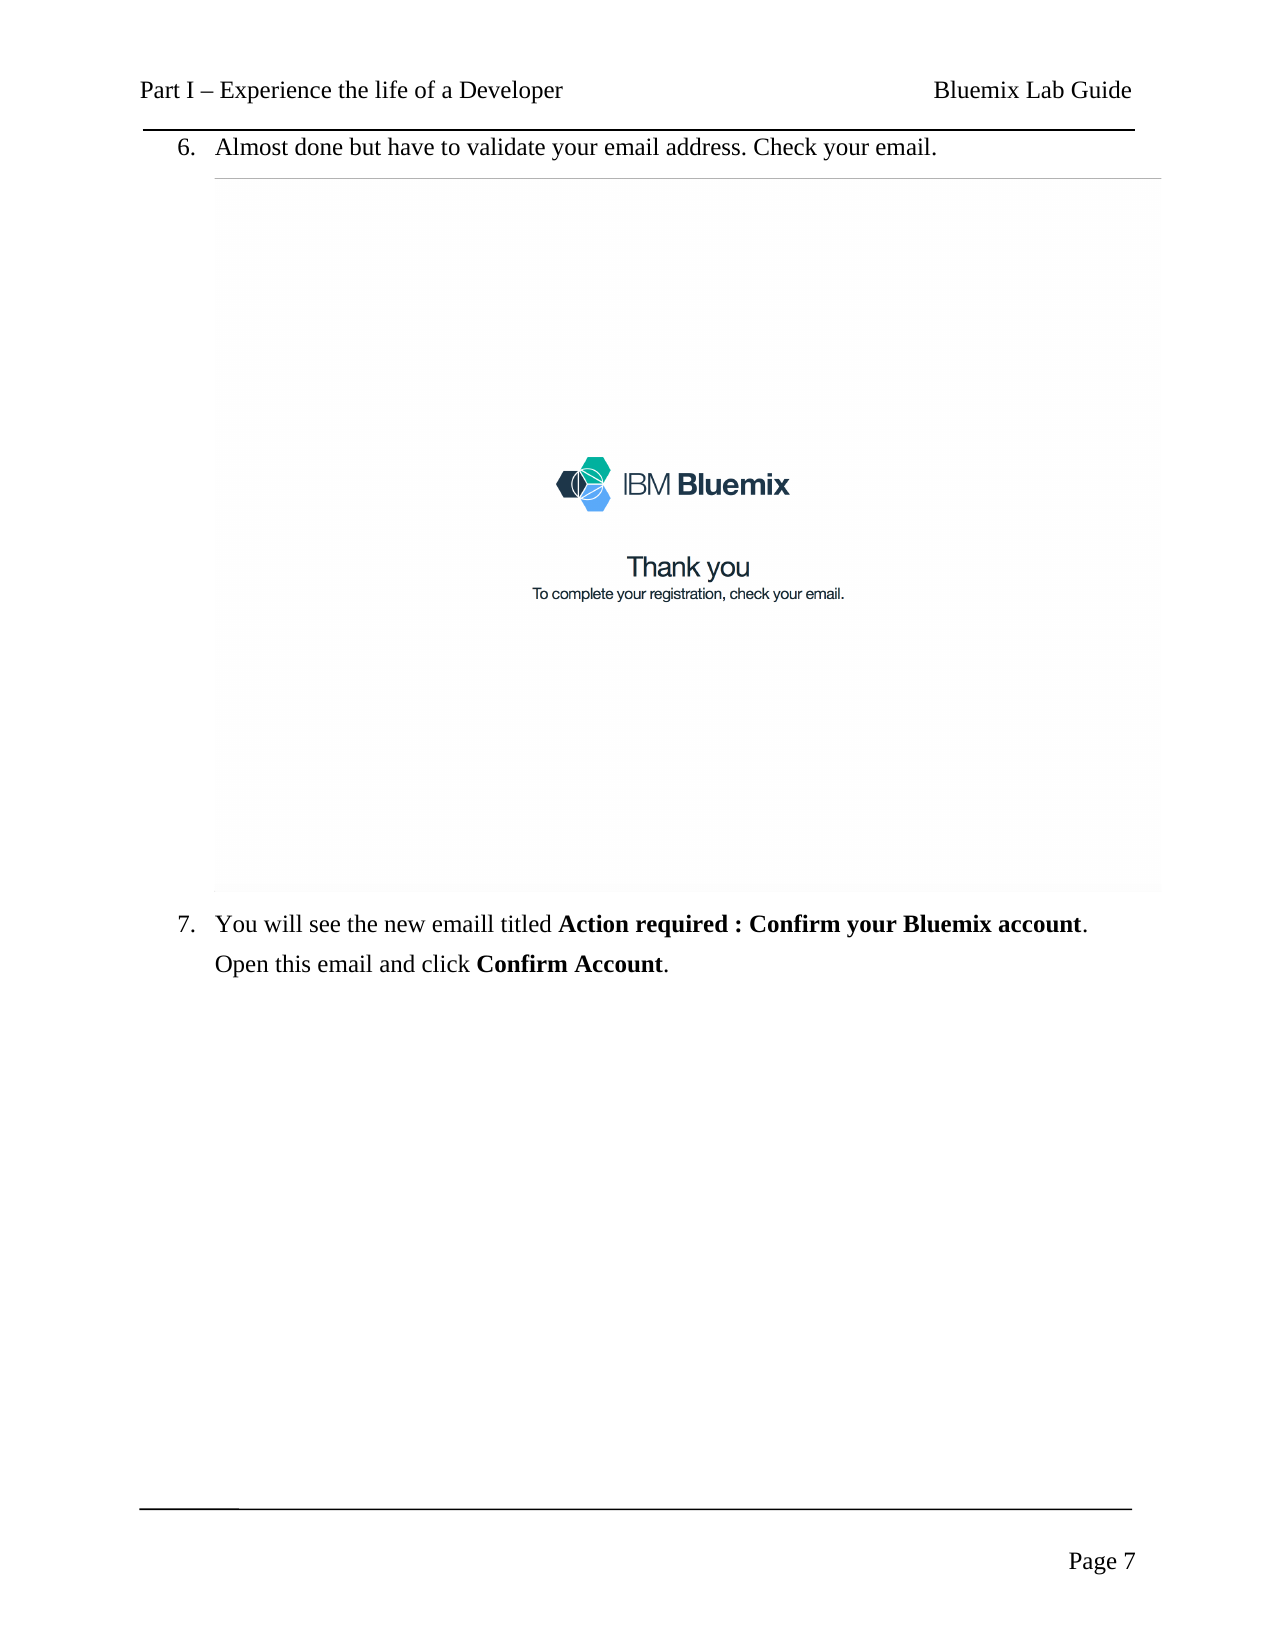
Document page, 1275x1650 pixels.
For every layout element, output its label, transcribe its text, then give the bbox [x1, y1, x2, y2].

picture [214, 178, 1162, 892]
list Almost done but have to validate your email address. Check your email. [177, 132, 1136, 161]
list You will see the new emaill titled Action required : Confirm your Bluemix account. Open this email and click Confirm Account. [177, 909, 1136, 978]
